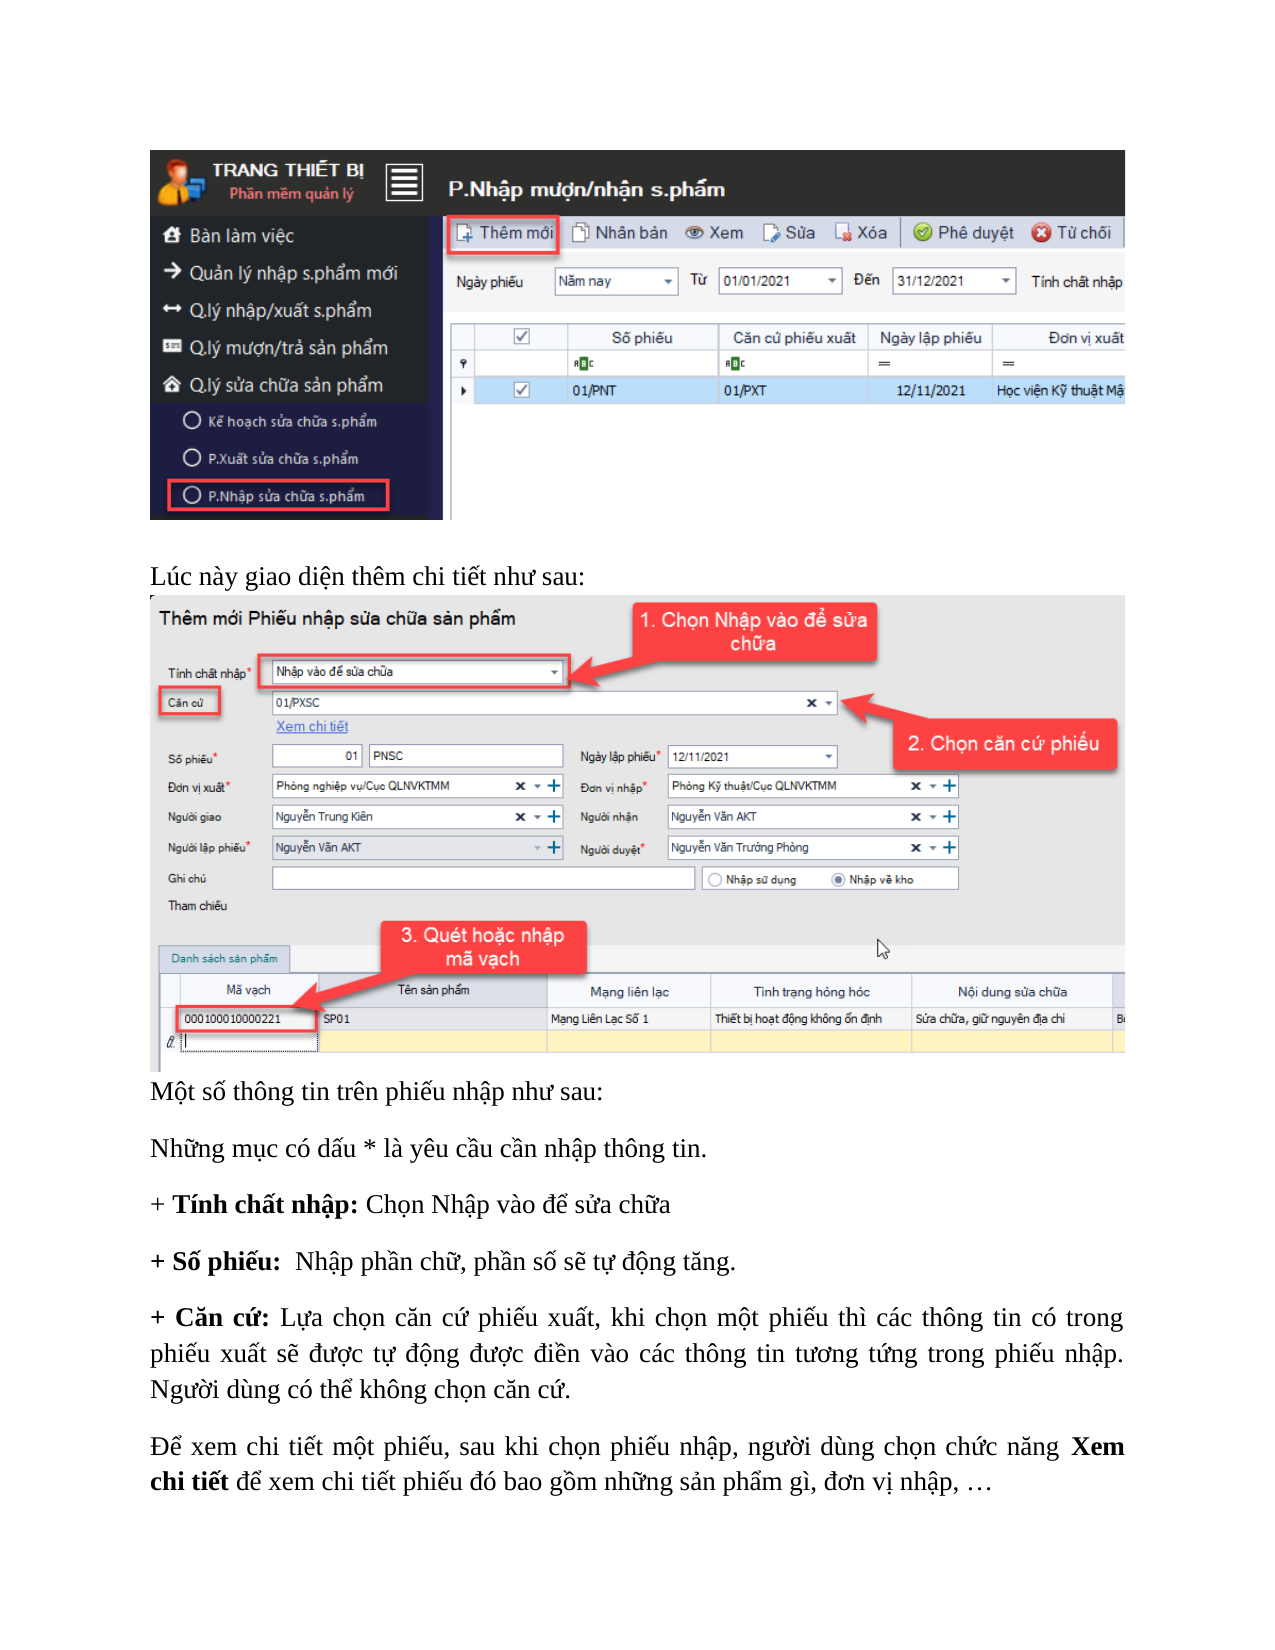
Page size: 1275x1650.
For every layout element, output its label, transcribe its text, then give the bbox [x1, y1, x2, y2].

list Lúc này giao diện thêm chi tiết như sau: [150, 559, 1125, 591]
text Những mục có dấu * là yêu cầu cần nhập thông tin. [150, 1132, 1125, 1163]
text + Tính chất nhập: Chọn Nhập vào để sửa chữa [150, 1188, 1125, 1219]
picture [150, 150, 1125, 520]
text + Căn cứ: Lựa chọn căn cứ phiếu xuất, khi chọn một phiếu thì các thông tin có trong phiếu xuất sẽ được tự động được điền vào các thông tin tương tứng trong phiếu nhập. Người dùng có thể không chọn căn cứ. [150, 1302, 1125, 1404]
text + Số phiếu: Nhập phần chữ, phần số sẽ tự động tăng. [150, 1245, 1125, 1276]
list Một số thông tin trên phiếu nhập như sau: [150, 1075, 1125, 1106]
text Để xem chi tiết một phiếu, sau khi chọn phiếu nhập, người dùng chọn chức năng Xem chi tiết để xem chi tiết phiếu đó bao gồm những sản phẩm gì, đơn vị nhập, … [150, 1429, 1125, 1496]
picture [150, 595, 1125, 1072]
